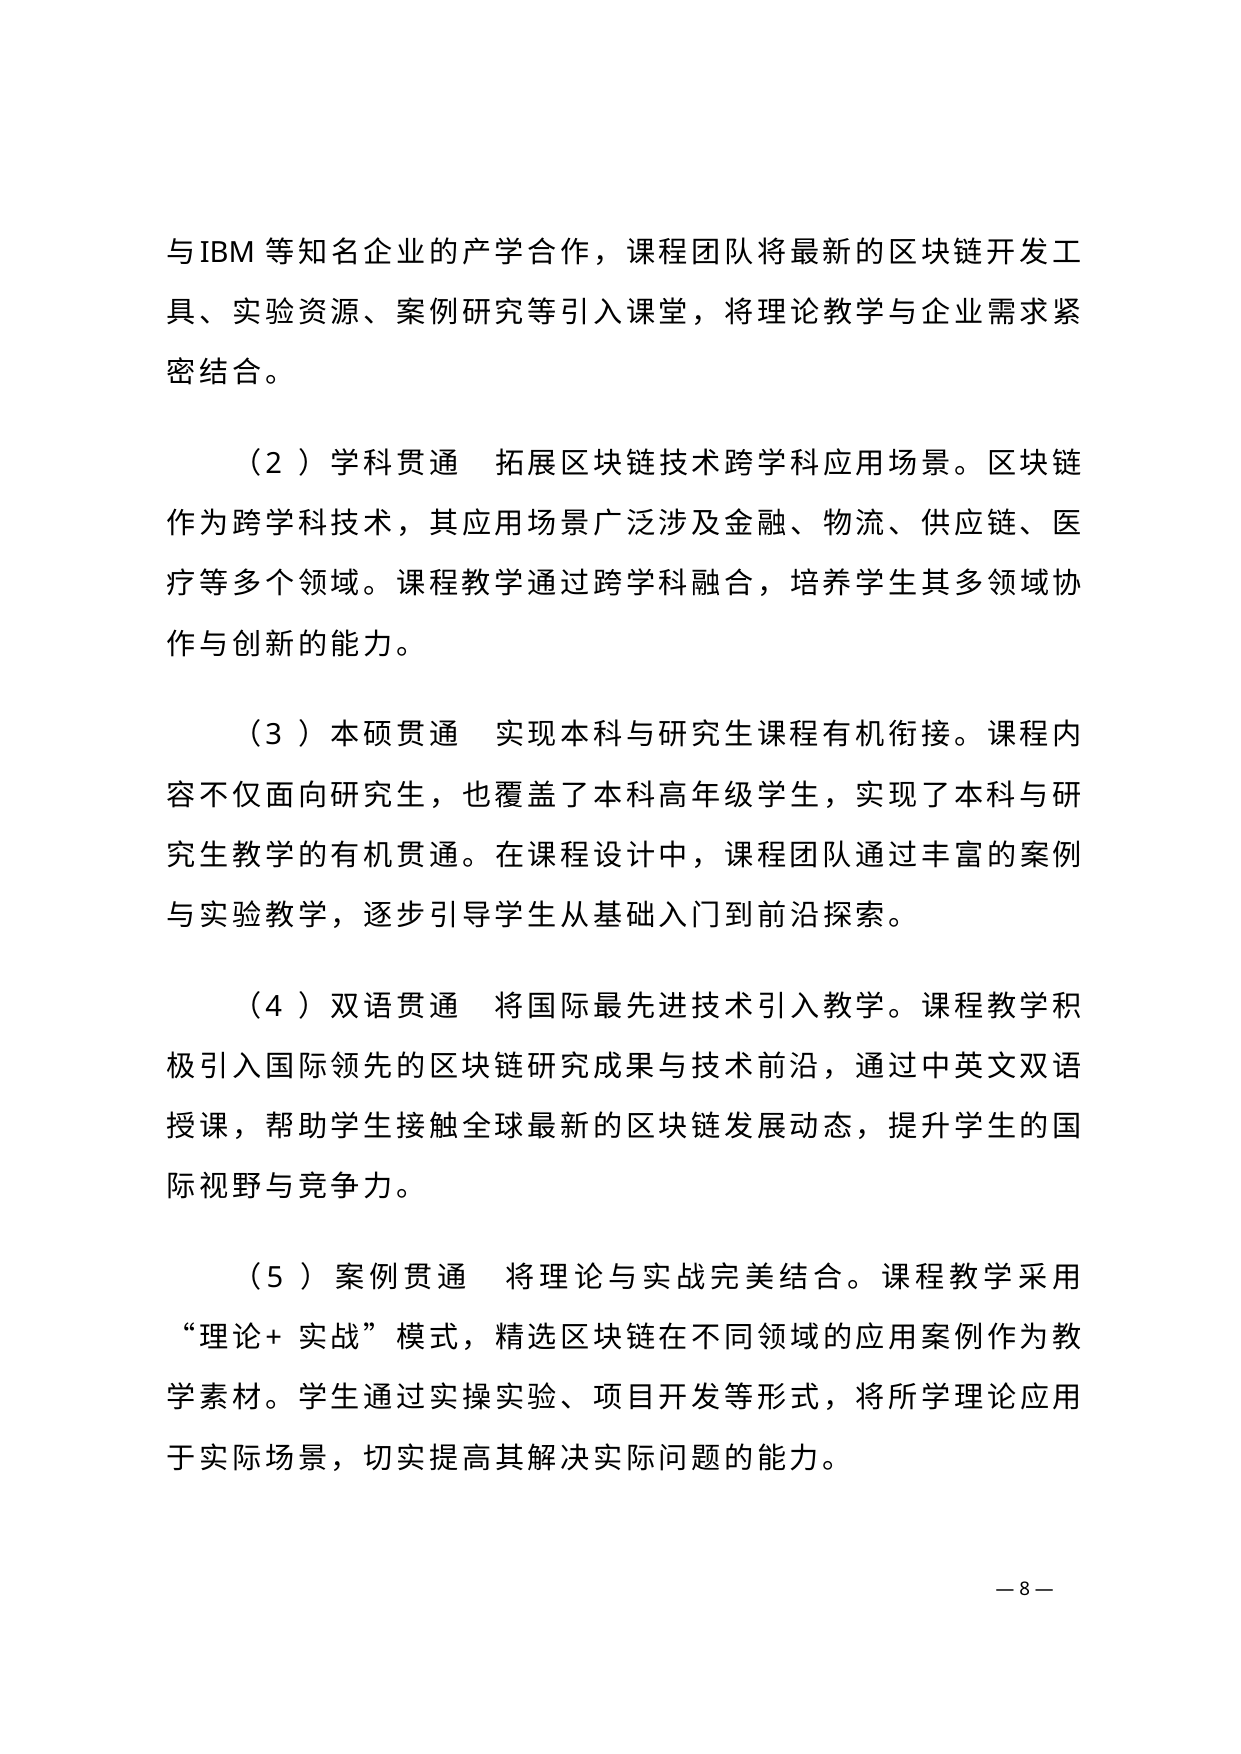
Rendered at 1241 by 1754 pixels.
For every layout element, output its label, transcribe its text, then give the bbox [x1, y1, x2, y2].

text （3）本硕贯通 实现本科与研究生课程有机衔接。课程内容不仅面向研究生，也覆盖了本科高年级学生，实现了本科与研究生教学的有机贯通。在课程设计中，课程团队通过丰富的案例与实验教学，逐步引导学生从基础入门到前沿探索​。 [167, 702, 1085, 943]
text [167, 219, 1085, 400]
text （4）双语贯通 将国际最先进技术引入教学。课程教学积极引入国际领先的区块链研究成果与技术前沿，通过中英文双语授课，帮助学生接触全球最新的区块链发展动态，提升学生的国际视野与竞争力​。 [167, 973, 1085, 1214]
text （2）学科贯通 拓展区块链技术跨学科应用场景。区块链作为跨学科技术，其应用场景广泛涉及金融、物流、供应链、医疗等多个领域。课程教学通过跨学科融合，培养学生其多领域协作与创新的能力​。 [167, 430, 1085, 672]
text （5）案例贯通 将理论与实战完美结合。课程教学采用“理论+实战”模式，精选区块链在不同领域的应用案例作为教学素材。学生通过实操实验、项目开发等形式，将所学理论应用于实际场景，切实提高其解决实际问题的能力。 [167, 1244, 1085, 1486]
